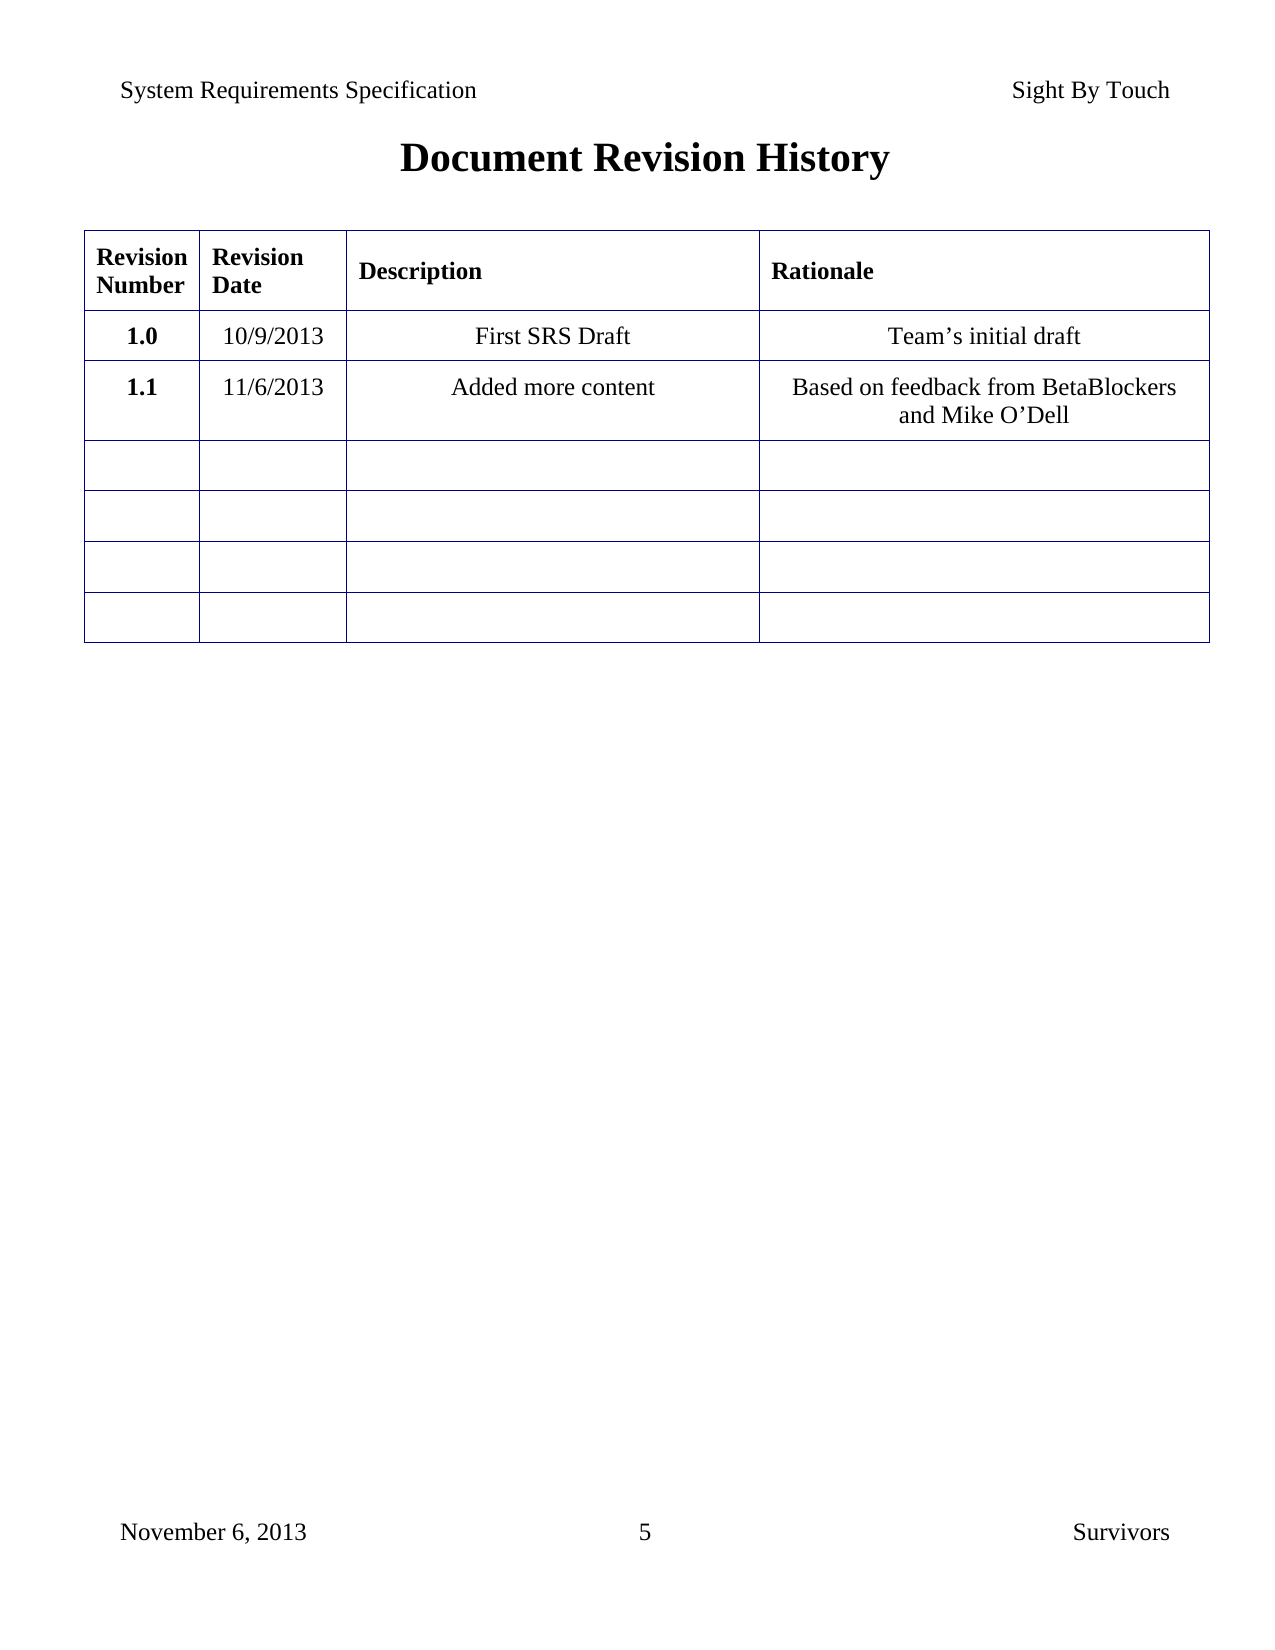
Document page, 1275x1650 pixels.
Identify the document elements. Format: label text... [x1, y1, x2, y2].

table_header Revision Number [85, 231, 199, 310]
table_cell [347, 441, 759, 490]
table_cell 10/9/2013 [200, 311, 346, 360]
table_cell [200, 491, 346, 541]
table_header Rationale [760, 231, 1209, 310]
table_cell [347, 593, 759, 642]
table_cell [347, 542, 759, 592]
table_cell [85, 441, 199, 490]
table_cell 11/6/2013 [200, 361, 346, 440]
table_cell Added more content [347, 361, 759, 440]
table_cell Team’s initial draft [760, 311, 1209, 360]
table_cell [85, 491, 199, 541]
table_cell 1.1 [85, 361, 199, 440]
table_cell [760, 491, 1209, 541]
table_cell [347, 491, 759, 541]
table_cell 1.0 [85, 311, 199, 360]
table_cell First SRS Draft [347, 311, 759, 360]
table_header Revision Date [200, 231, 346, 310]
table_cell [200, 593, 346, 642]
table_cell [85, 593, 199, 642]
table_cell Based on feedback from BetaBlockers and Mike O’Dell [760, 361, 1209, 440]
table_cell [85, 542, 199, 592]
subtitle Document Revision History [120, 132, 1170, 180]
table_cell [760, 593, 1209, 642]
table_cell [760, 542, 1209, 592]
table_header Description [347, 231, 759, 310]
table_cell [200, 542, 346, 592]
table_cell [760, 441, 1209, 490]
table_cell [200, 441, 346, 490]
